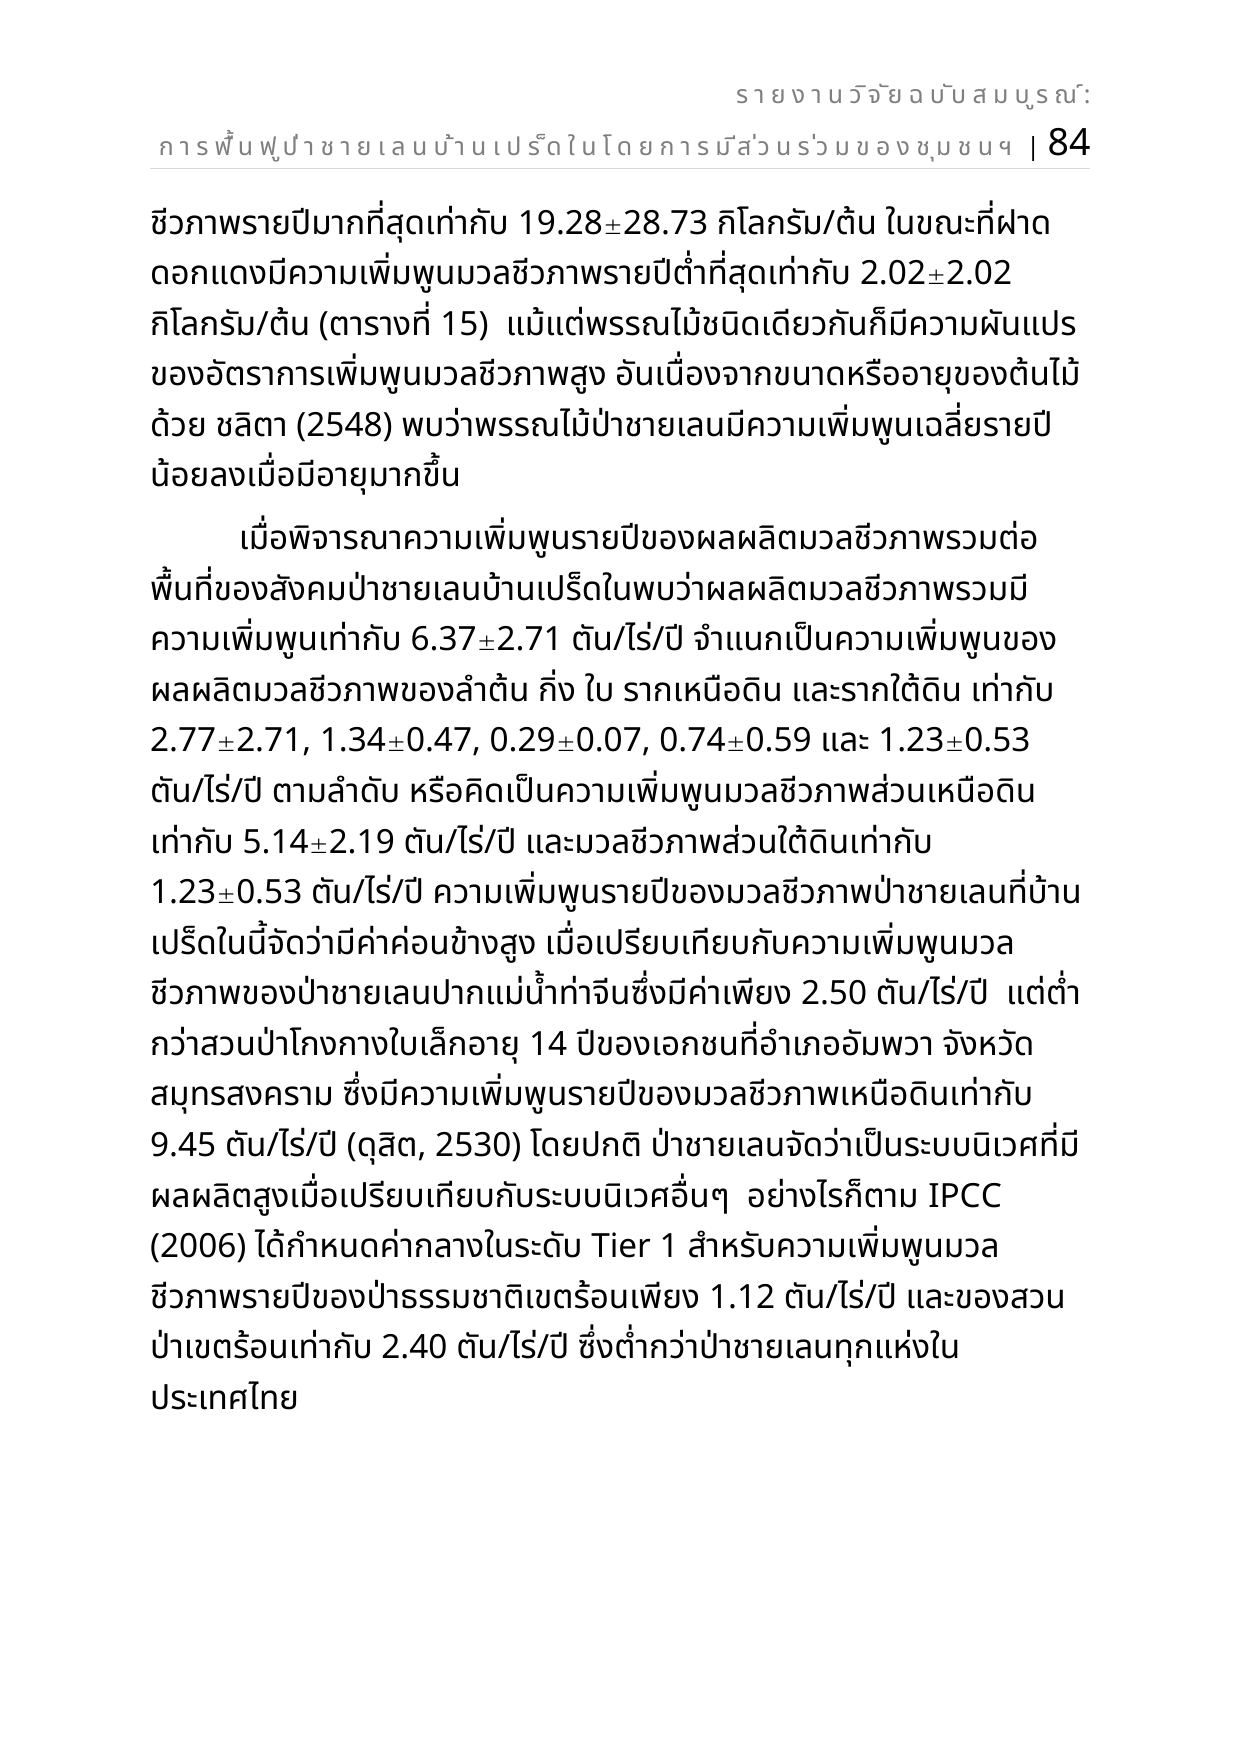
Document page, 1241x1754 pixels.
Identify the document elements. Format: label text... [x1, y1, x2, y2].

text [150, 198, 1090, 502]
text เมื่อพิจารณาความเพิ่มพูนรายปีของผลผลิตมวลชีวภาพรวมต่อพื้นที่ของสังคมป่าชายเลนบ้านเปร็ดในพบว่าผลผลิตมวลชีวภาพรวมมีความเพิ่มพูนเท่ากับ 6.372.71 ตัน/ไร่/ปี จำแนกเป็นความเพิ่มพูนของผลผลิตมวลชีวภาพของลำต้น กิ่ง ใบ รากเหนือดิน และรากใต้ดิน เท่ากับ 2.772.71, 1.340.47, 0.290.07, 0.740.59 และ 1.230.53 ตัน/ไร่/ปี ตามลำดับ หรือคิดเป็นความเพิ่มพูนมวลชีวภาพส่วนเหนือดินเท่ากับ 5.142.19 ตัน/ไร่/ปี และมวลชีวภาพส่วนใต้ดินเท่ากับ 1.230.53 ตัน/ไร่/ปี ความเพิ่มพูนรายปีของมวลชีวภาพป่าชายเลนที่บ้านเปร็ดในนี้จัดว่ามีค่าค่อนข้างสูง เมื่อเปรียบเทียบกับความเพิ่มพูนมวลชีวภาพของป่าชายเลนปากแม่น้ำท่าจีนซึ่งมีค่าเพียง 2.50 ตัน/ไร่/ปี แต่ต่ำกว่าสวนป่าโกงกางใบเล็กอายุ 14 ปีของเอกชนที่อำเภออัมพวา จังหวัดสมุทรสงคราม ซึ่งมีความเพิ่มพูนรายปีของมวลชีวภาพเหนือดินเท่ากับ 9.45 ตัน/ไร่/ปี (ดุสิต, 2530) โดยปกติ ป่าชายเลนจัดว่าเป็นระบบนิเวศที่มีผลผลิตสูงเมื่อเปรียบเทียบกับระบบนิเวศอื่นๆ อย่างไรก็ตาม IPCC (2006) ได้กำหนดค่ากลางในระดับ Tier 1 สำหรับความเพิ่มพูนมวลชีวภาพรายปีของป่าธรรมชาติเขตร้อนเพียง 1.12 ตัน/ไร่/ปี และของสวนป่าเขตร้อนเท่ากับ 2.40 ตัน/ไร่/ปี ซึ่งต่ำกว่าป่าชายเลนทุกแห่งในประเทศไทย [150, 514, 1090, 1424]
